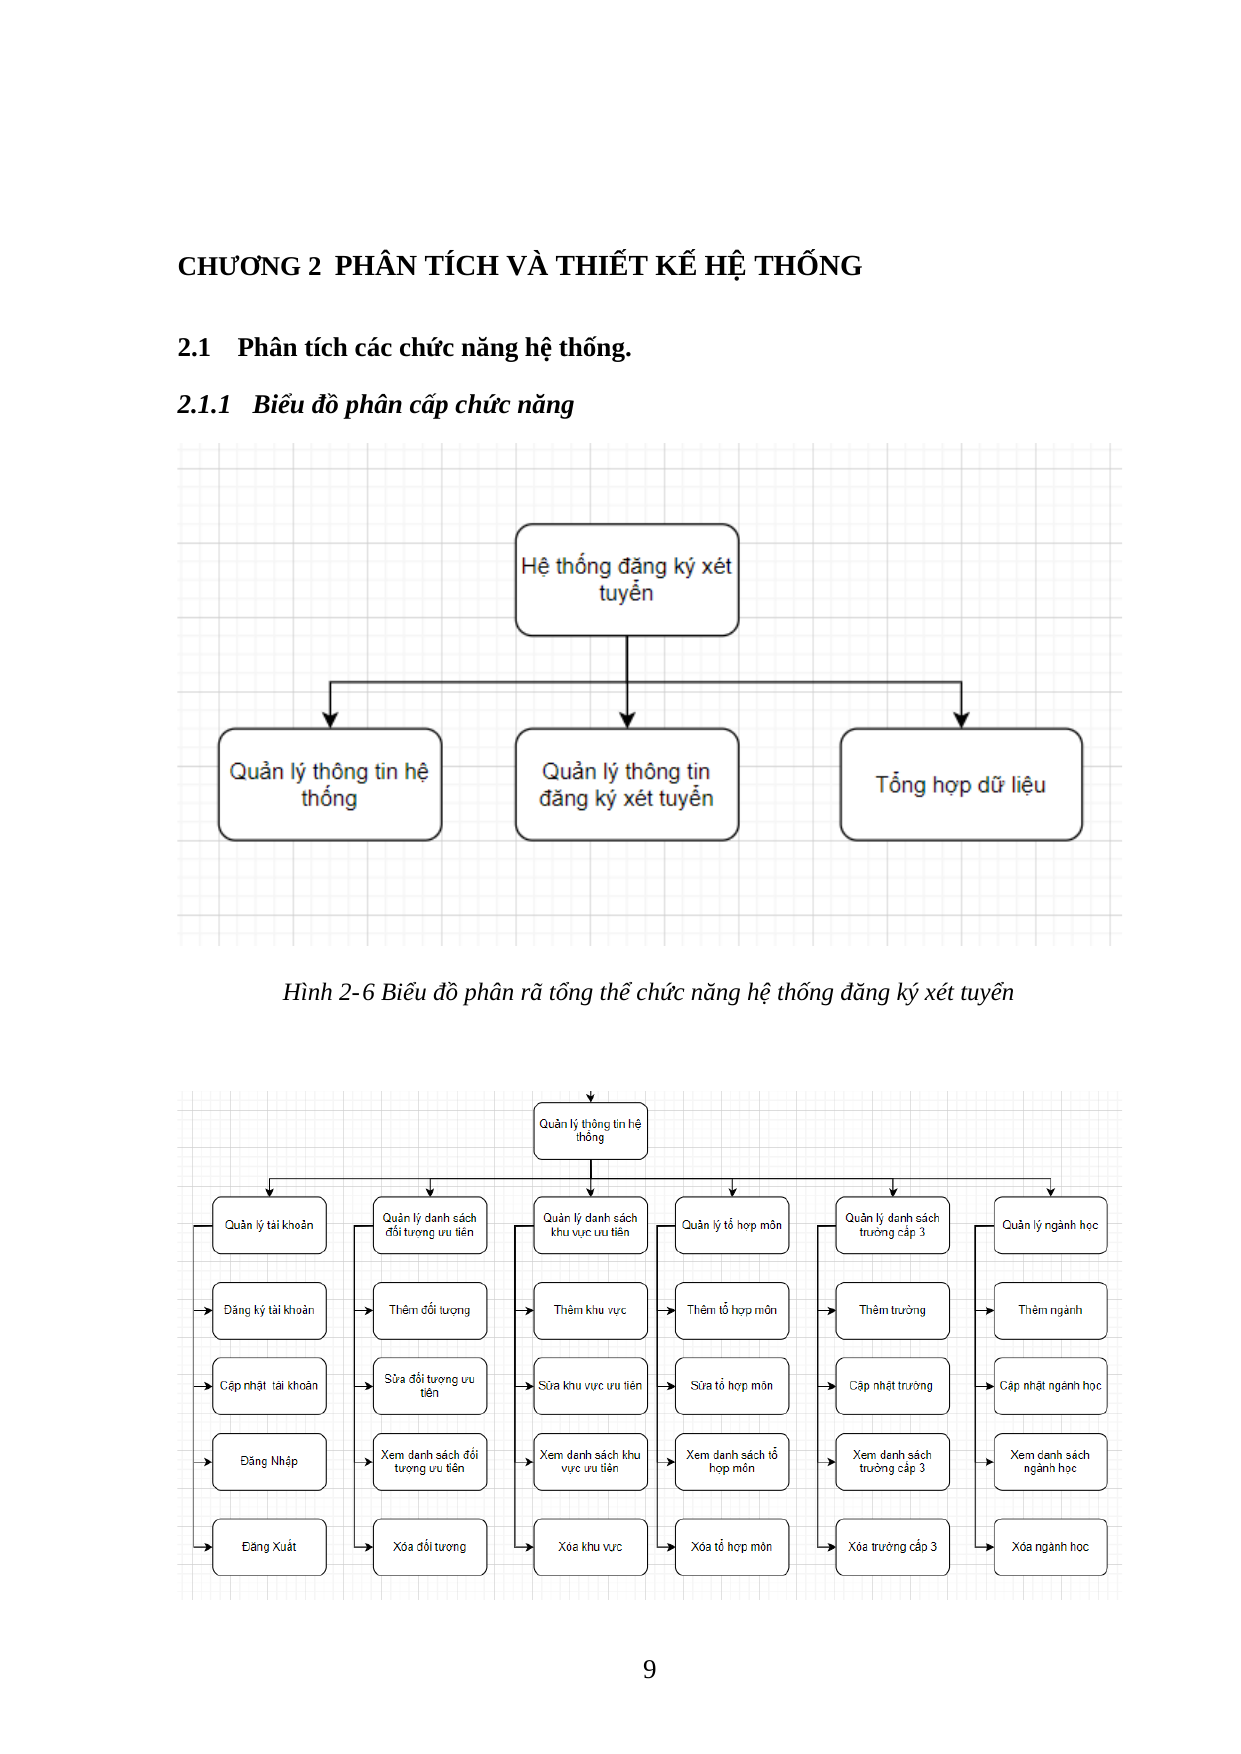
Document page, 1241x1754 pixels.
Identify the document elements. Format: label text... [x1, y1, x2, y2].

subtitle PHÂN TÍCH VÀ THIẾT KẾ HỆ THỐNG [177, 248, 1122, 282]
subtitle Biểu đồ phân cấp chức năng [177, 388, 1122, 419]
picture [177, 443, 1123, 946]
subtitle Phân tích các chức năng hệ thống. [177, 332, 1122, 363]
picture [177, 1091, 1123, 1600]
